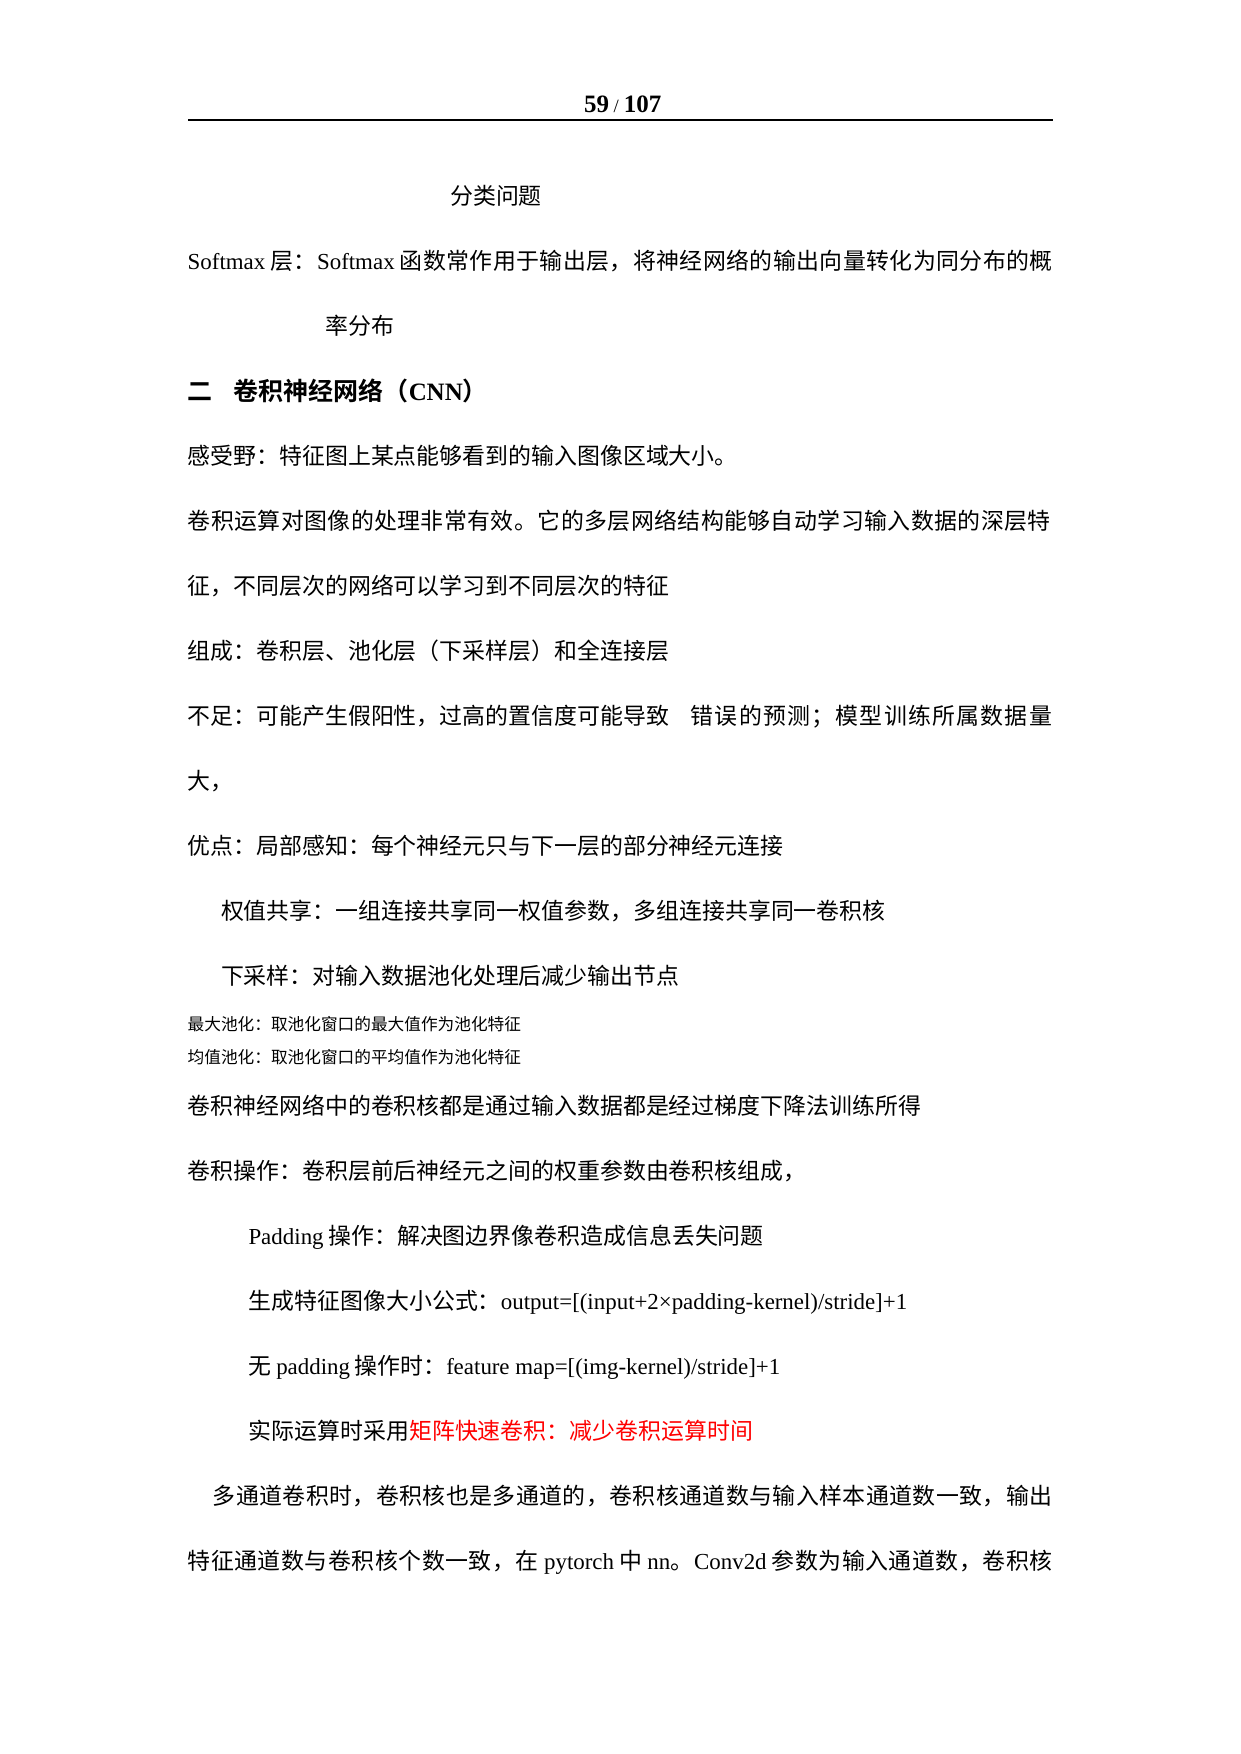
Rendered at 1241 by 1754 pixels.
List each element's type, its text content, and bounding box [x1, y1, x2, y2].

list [187, 1462, 1053, 1592]
list 感受野：特征图上某点能够看到的输入图像区域大小。 [187, 422, 1053, 487]
list 优点：局部感知：每个神经元只与下一层的部分神经元连接 [187, 812, 1053, 877]
list 权值共享：一组连接共享同一权值参数，多组连接共享同一卷积核 [187, 877, 1053, 942]
list 实际运算时采用矩阵快速卷积：减少卷积运算时间 [187, 1397, 1053, 1462]
list 不足：可能产生假阳性，过高的置信度可能导致 错误的预测；模型训练所属数据量大， [187, 682, 1053, 812]
list Padding操作：解决图边界像卷积造成信息丢失问题 [187, 1202, 1053, 1267]
list 均值池化：取池化窗口的平均值作为池化特征 [187, 1039, 1053, 1072]
list 生成特征图像大小公式：output=[(input+2×padding-kernel)/stride]+1 [187, 1267, 1053, 1332]
list 卷积神经网络（CNN） [187, 357, 1053, 422]
list 卷积神经网络中的卷积核都是通过输入数据都是经过梯度下降法训练所得 [187, 1072, 1053, 1137]
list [450, 162, 1053, 227]
list 组成：卷积层、池化层（下采样层）和全连接层 [187, 617, 1053, 682]
list 卷积操作：卷积层前后神经元之间的权重参数由卷积核组成， [187, 1137, 1053, 1202]
list 卷积运算对图像的处理非常有效。它的多层网络结构能够自动学习输入数据的深层特征，不同层次的网络可以学习到不同层次的特征 [187, 487, 1053, 617]
list 最大池化：取池化窗口的最大值作为池化特征 [187, 1007, 1053, 1039]
list 下采样：对输入数据池化处理后减少输出节点 [187, 942, 1053, 1007]
list 无padding操作时：feature map=[(img-kernel)/stride]+1 [187, 1332, 1053, 1397]
list Softmax层：Softmax函数常作用于输出层，将神经网络的输出向量转化为同分布的概率分布 [187, 227, 1053, 357]
